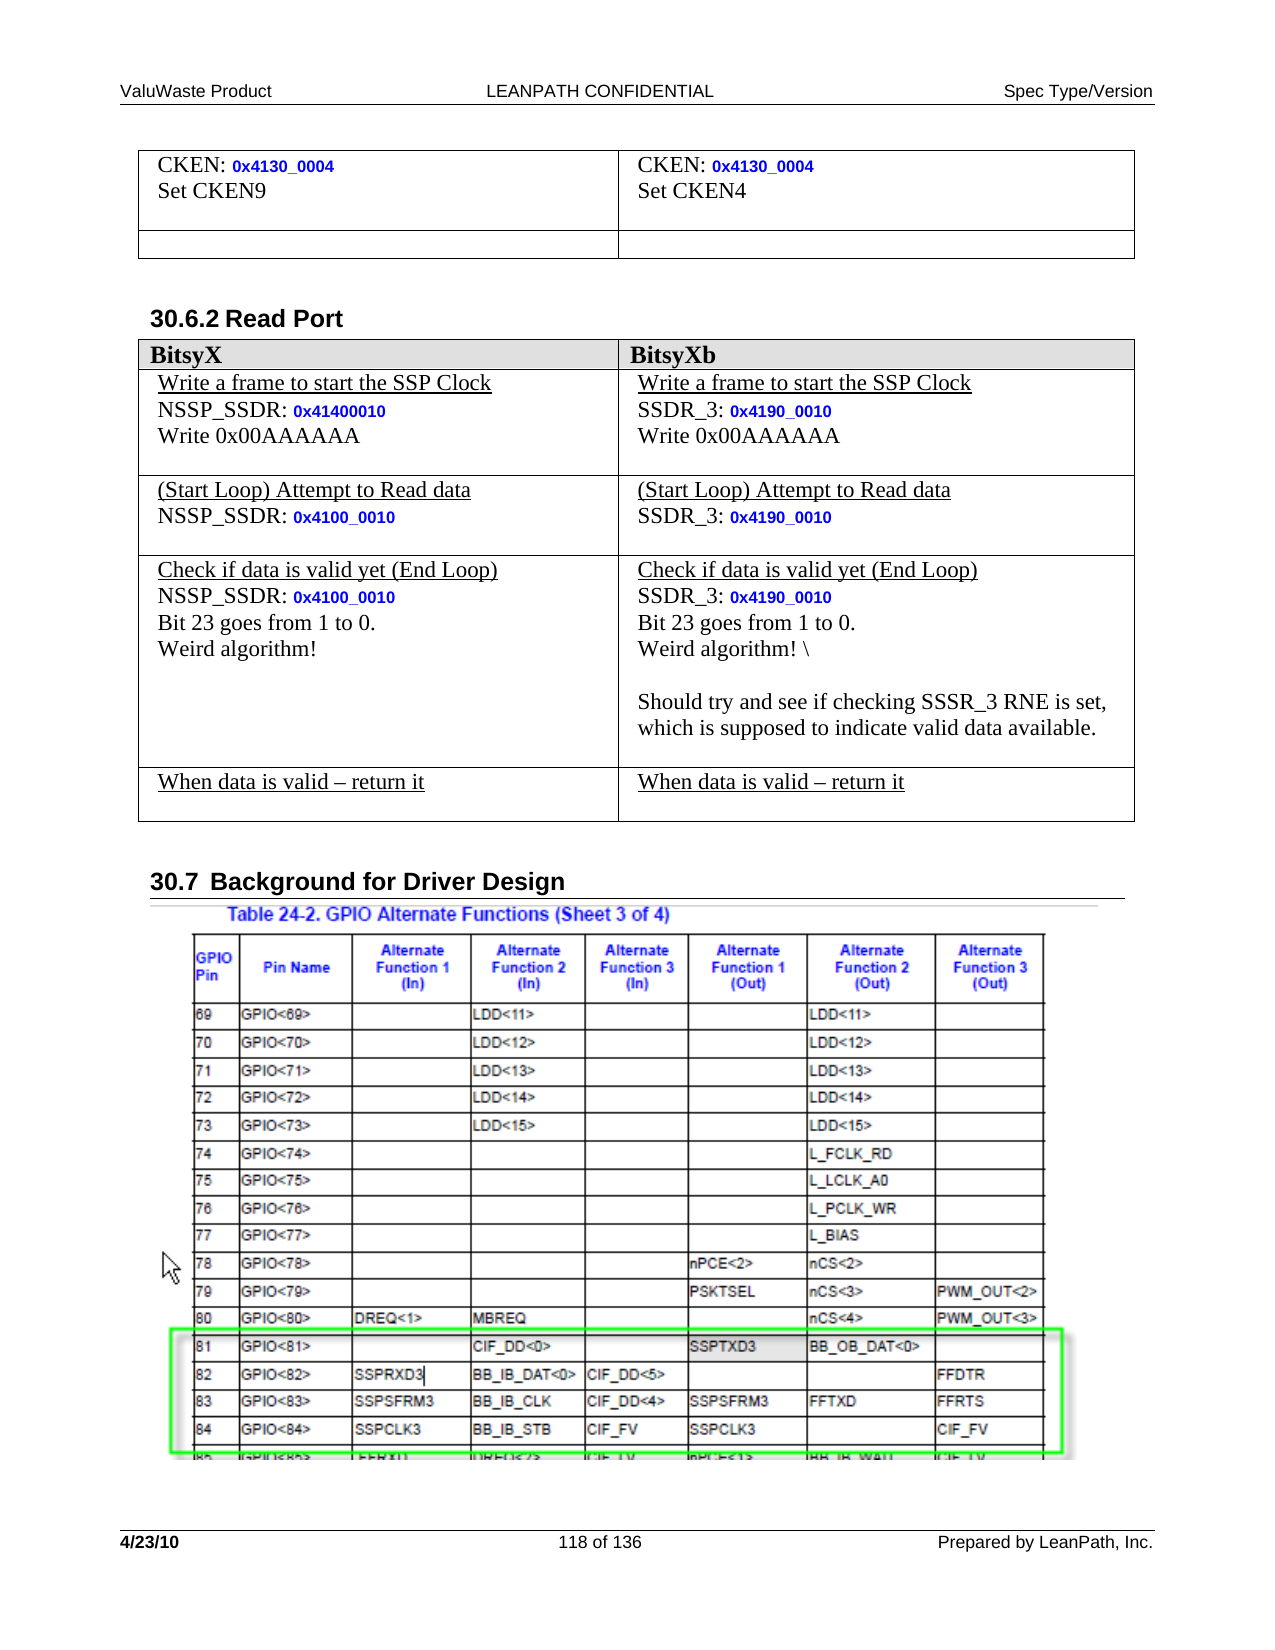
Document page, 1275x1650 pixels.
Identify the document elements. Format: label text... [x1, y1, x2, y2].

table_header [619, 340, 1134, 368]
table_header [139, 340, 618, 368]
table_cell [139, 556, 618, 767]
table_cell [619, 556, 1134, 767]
picture [150, 905, 1099, 1460]
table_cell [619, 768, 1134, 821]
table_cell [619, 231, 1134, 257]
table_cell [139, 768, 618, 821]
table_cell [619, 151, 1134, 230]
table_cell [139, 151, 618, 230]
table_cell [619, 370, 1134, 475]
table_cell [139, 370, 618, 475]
subtitle Background for Driver Design [150, 867, 1125, 898]
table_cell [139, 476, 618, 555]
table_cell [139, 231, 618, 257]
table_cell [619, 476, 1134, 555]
